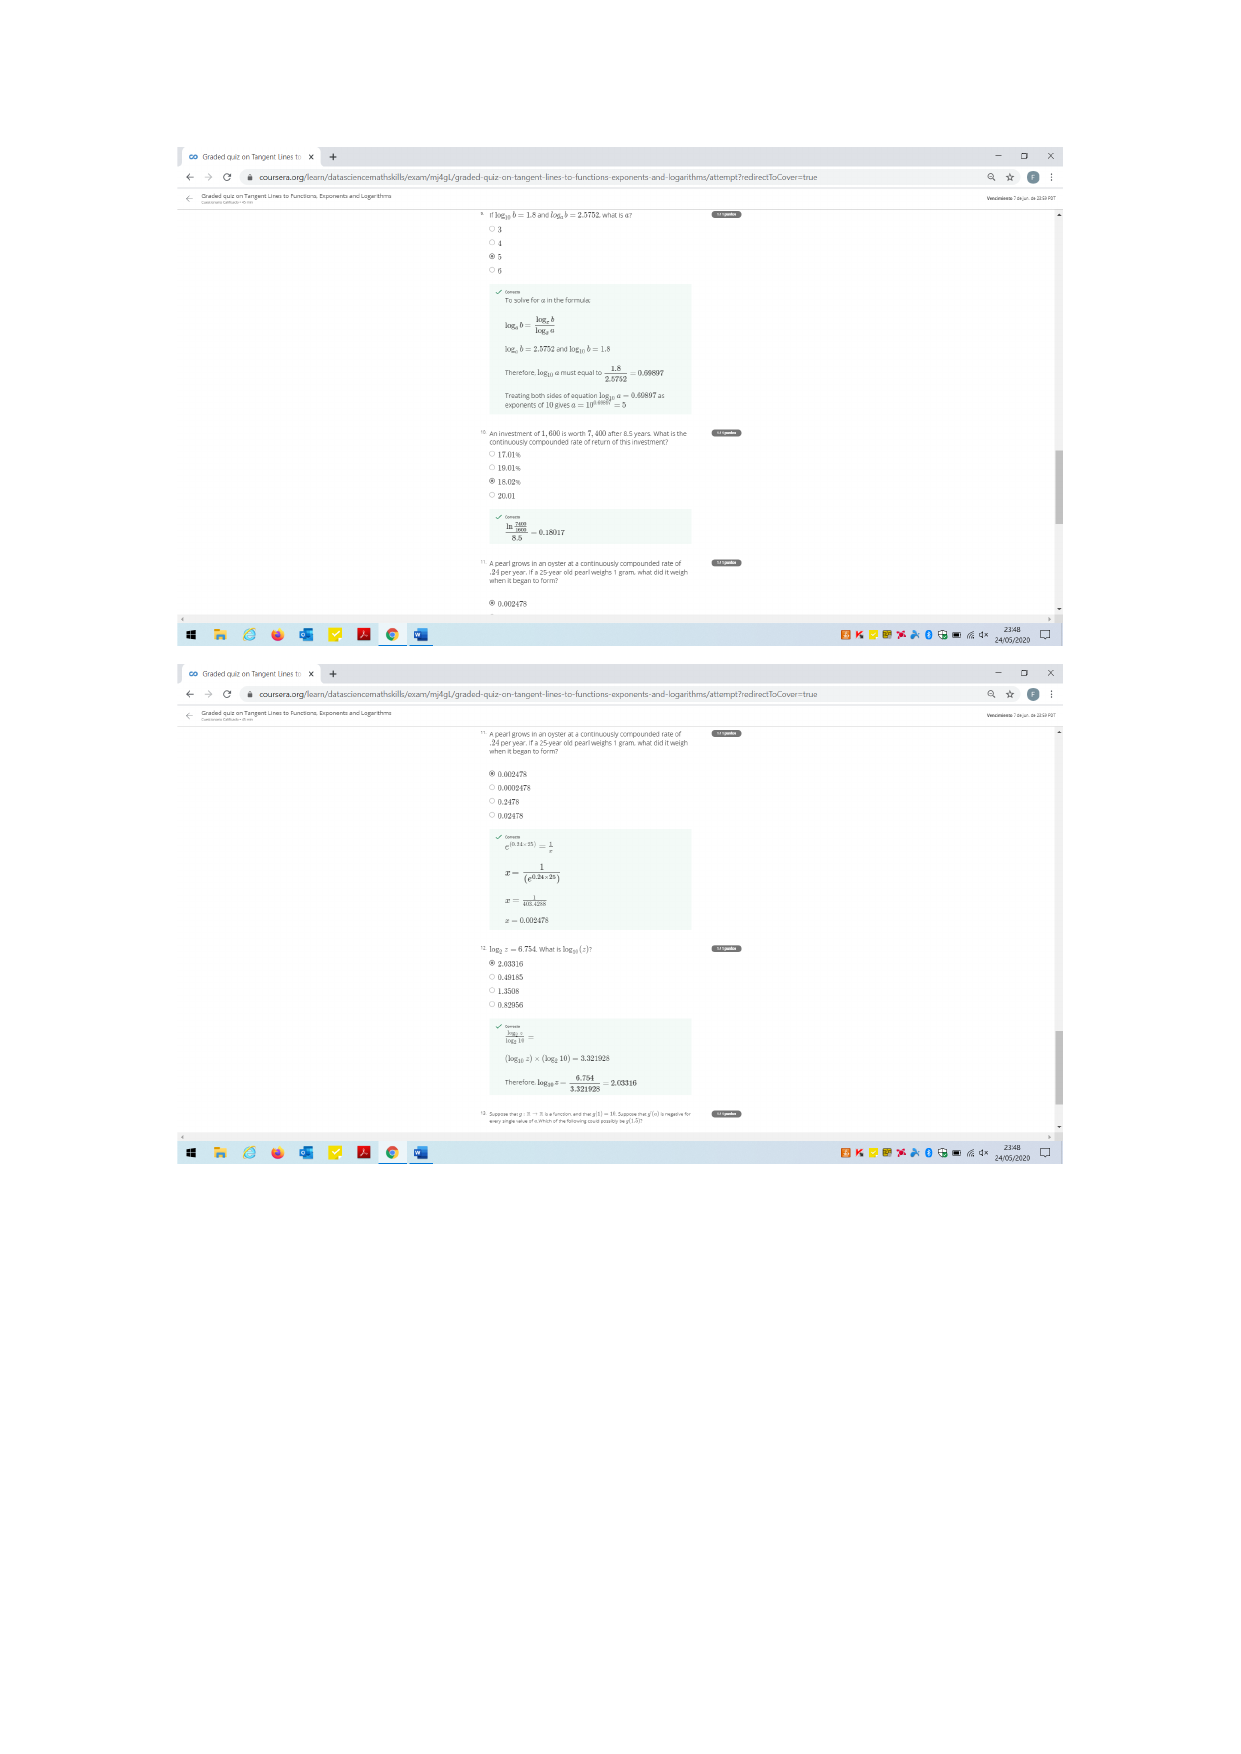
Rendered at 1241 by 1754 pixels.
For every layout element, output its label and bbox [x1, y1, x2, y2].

picture [177, 147, 1063, 646]
picture [177, 664, 1063, 1164]
